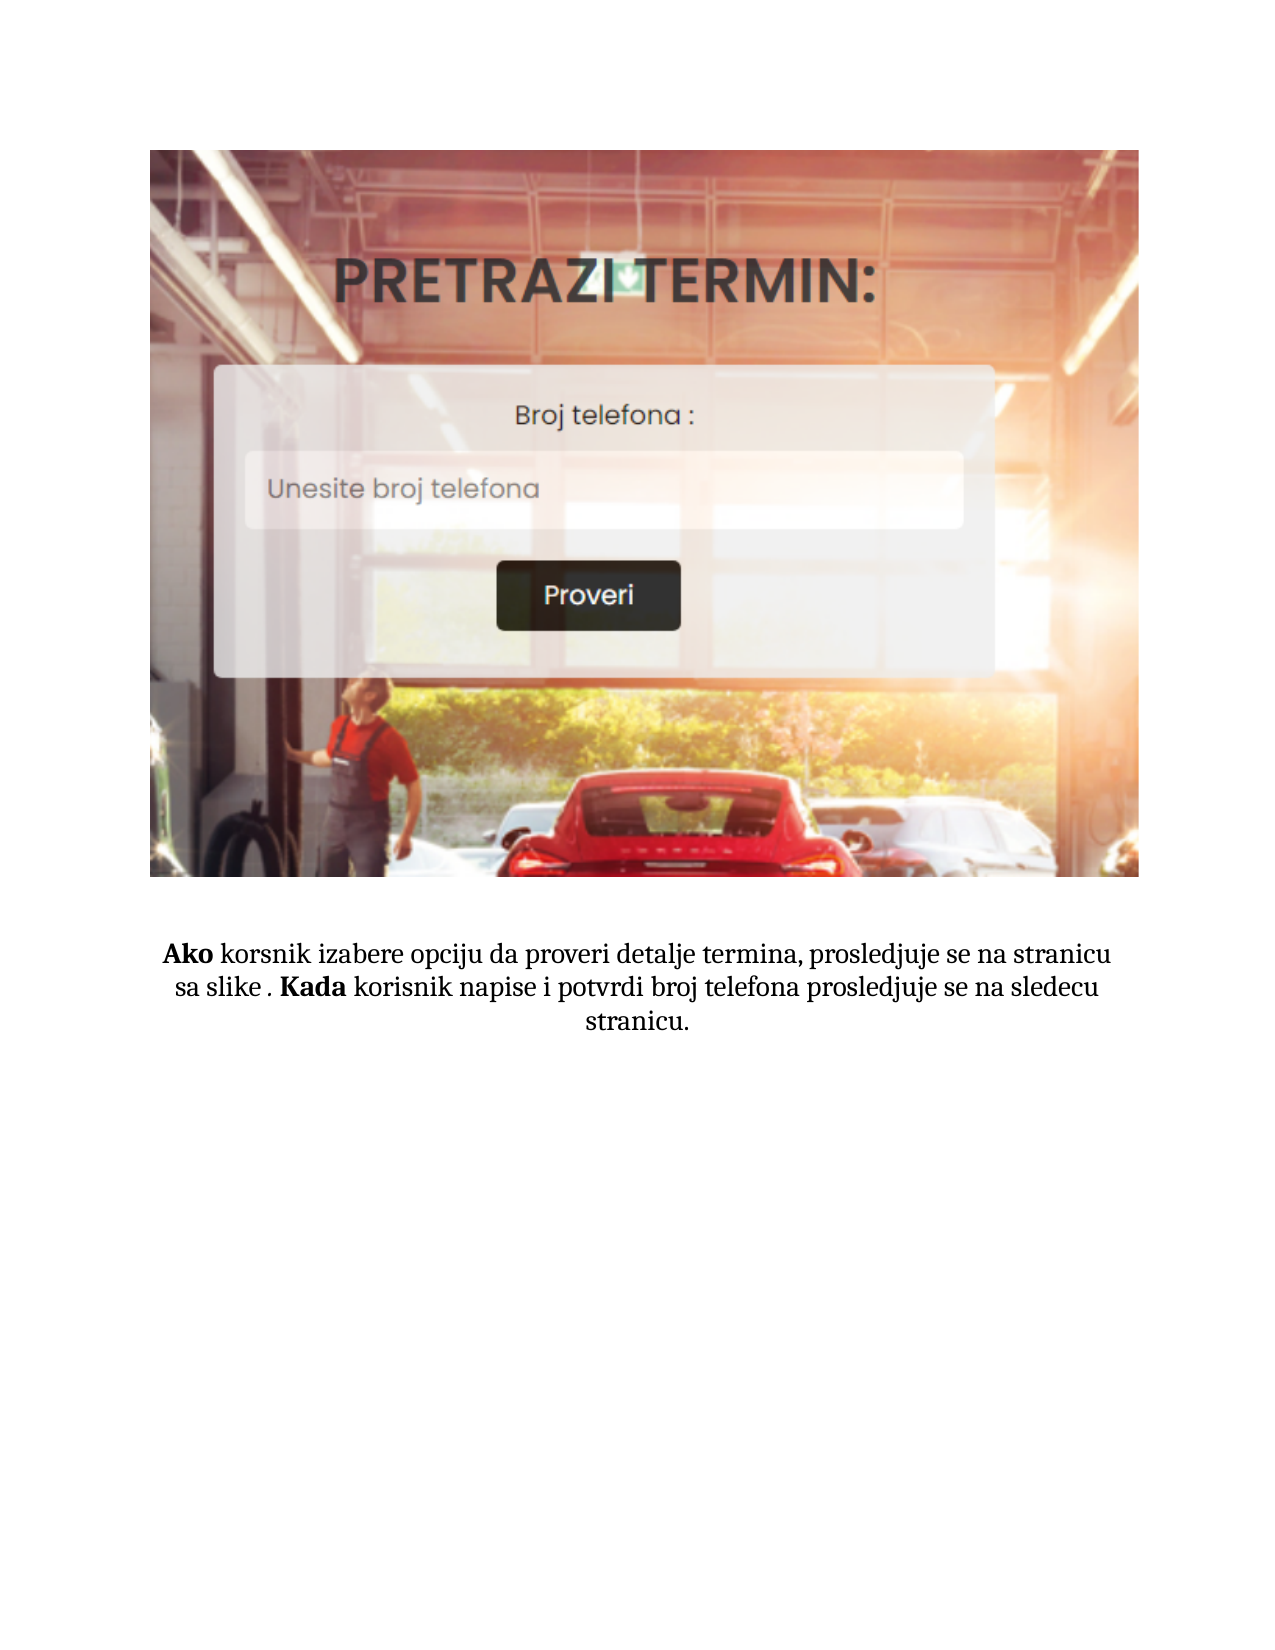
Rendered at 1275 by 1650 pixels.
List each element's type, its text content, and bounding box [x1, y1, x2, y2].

text Ako korsnik izabere opciju da proveri detalje termina, prosledjuje se na stranicu sa slike . Kada korisnik napise i potvrdi broj telefona prosledjuje se na sledecu stranicu. [150, 937, 1125, 1037]
picture [150, 150, 1139, 877]
